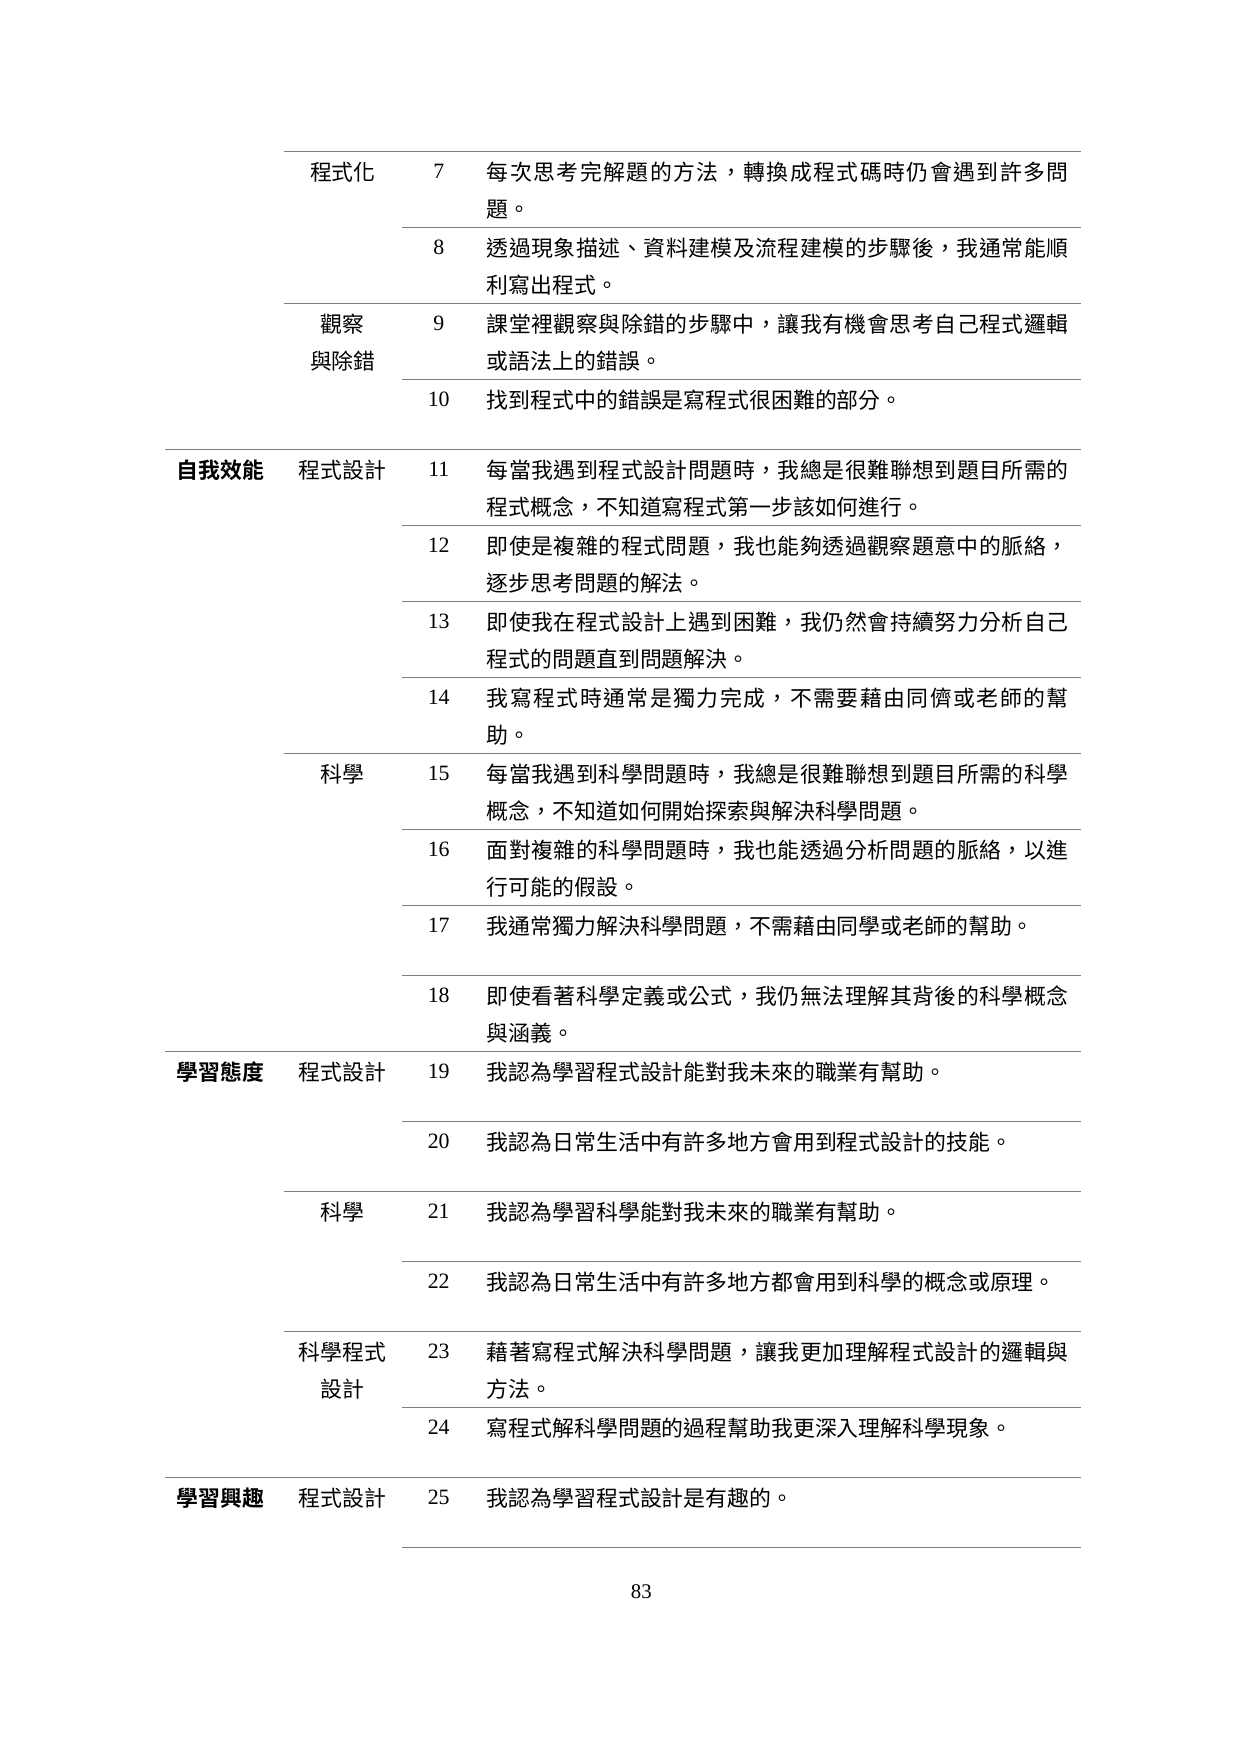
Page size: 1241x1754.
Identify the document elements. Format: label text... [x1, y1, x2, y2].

table_cell 學習興趣 [165, 1478, 283, 1547]
table_cell 觀察 與除錯 [284, 304, 402, 449]
table_cell 15 [402, 754, 475, 829]
table_cell 自我效能 [165, 450, 283, 1051]
table_cell 我認為學習程式設計是有趣的。 [475, 1478, 1081, 1547]
table_cell 寫程式解科學問題的過程幫助我更深入理解科學現象。 [475, 1408, 1081, 1477]
table_cell 面對複雜的科學問題時，我也能透過分析問題的脈絡，以進行可能的假設。 [475, 830, 1081, 905]
table_cell 9 [402, 304, 475, 379]
table_cell 找到程式中的錯誤是寫程式很困難的部分。 [475, 380, 1081, 449]
table_cell 課堂裡觀察與除錯的步驟中，讓我有機會思考自己程式邏輯或語法上的錯誤。 [475, 304, 1081, 379]
table_cell 程式設計 [284, 450, 402, 753]
table_cell 我通常獨力解決科學問題，不需藉由同學或老師的幫助。 [475, 906, 1081, 975]
table_cell 24 [402, 1408, 475, 1477]
table_cell 我寫程式時通常是獨力完成，不需要藉由同儕或老師的幫助。 [475, 678, 1081, 753]
table_cell 12 [402, 526, 475, 601]
table_cell 學習態度 [165, 1052, 283, 1477]
table_cell 7 [402, 152, 475, 227]
table_cell 即使是複雜的程式問題，我也能夠透過觀察題意中的脈絡，逐步思考問題的解法。 [475, 526, 1081, 601]
table_cell 科學 [284, 1192, 402, 1331]
table_cell 我認為日常生活中有許多地方會用到程式設計的技能。 [475, 1122, 1081, 1191]
table_cell 程式設計 [284, 1478, 402, 1547]
table_cell 即使看著科學定義或公式，我仍無法理解其背後的科學概念與涵義。 [475, 976, 1081, 1051]
table_cell 13 [402, 602, 475, 677]
table_cell 19 [402, 1052, 475, 1121]
table_cell 即使我在程式設計上遇到困難，我仍然會持續努力分析自己程式的問題直到問題解決。 [475, 602, 1081, 677]
table_cell 程式化 [284, 152, 402, 303]
table_cell 每當我遇到程式設計問題時，我總是很難聯想到題目所需的程式概念，不知道寫程式第一步該如何進行。 [475, 450, 1081, 525]
table_cell 每次思考完解題的方法，轉換成程式碼時仍會遇到許多問題。 [475, 152, 1081, 227]
table_cell 11 [402, 450, 475, 525]
table_cell 透過現象描述、資料建模及流程建模的步驟後，我通常能順利寫出程式。 [475, 228, 1081, 303]
table_cell 科學 [284, 754, 402, 1051]
table_cell 20 [402, 1122, 475, 1191]
table_cell 25 [402, 1478, 475, 1547]
table_cell 8 [402, 228, 475, 303]
table_cell 我認為日常生活中有許多地方都會用到科學的概念或原理。 [475, 1262, 1081, 1331]
table_cell 程式設計 [284, 1052, 402, 1191]
table_cell 我認為學習程式設計能對我未來的職業有幫助。 [475, 1052, 1081, 1121]
table_cell 21 [402, 1192, 475, 1261]
table_cell 每當我遇到科學問題時，我總是很難聯想到題目所需的科學概念，不知道如何開始探索與解決科學問題。 [475, 754, 1081, 829]
table_cell 10 [402, 380, 475, 449]
table_cell 我認為學習科學能對我未來的職業有幫助。 [475, 1192, 1081, 1261]
table_cell 22 [402, 1262, 475, 1331]
table_cell 23 [402, 1332, 475, 1407]
table_cell 16 [402, 830, 475, 905]
table_cell 17 [402, 906, 475, 975]
table_cell 18 [402, 976, 475, 1051]
table_cell 14 [402, 678, 475, 753]
table_cell 藉著寫程式解決科學問題，讓我更加理解程式設計的邏輯與方法。 [475, 1332, 1081, 1407]
table_cell 科學程式設計 [284, 1332, 402, 1477]
